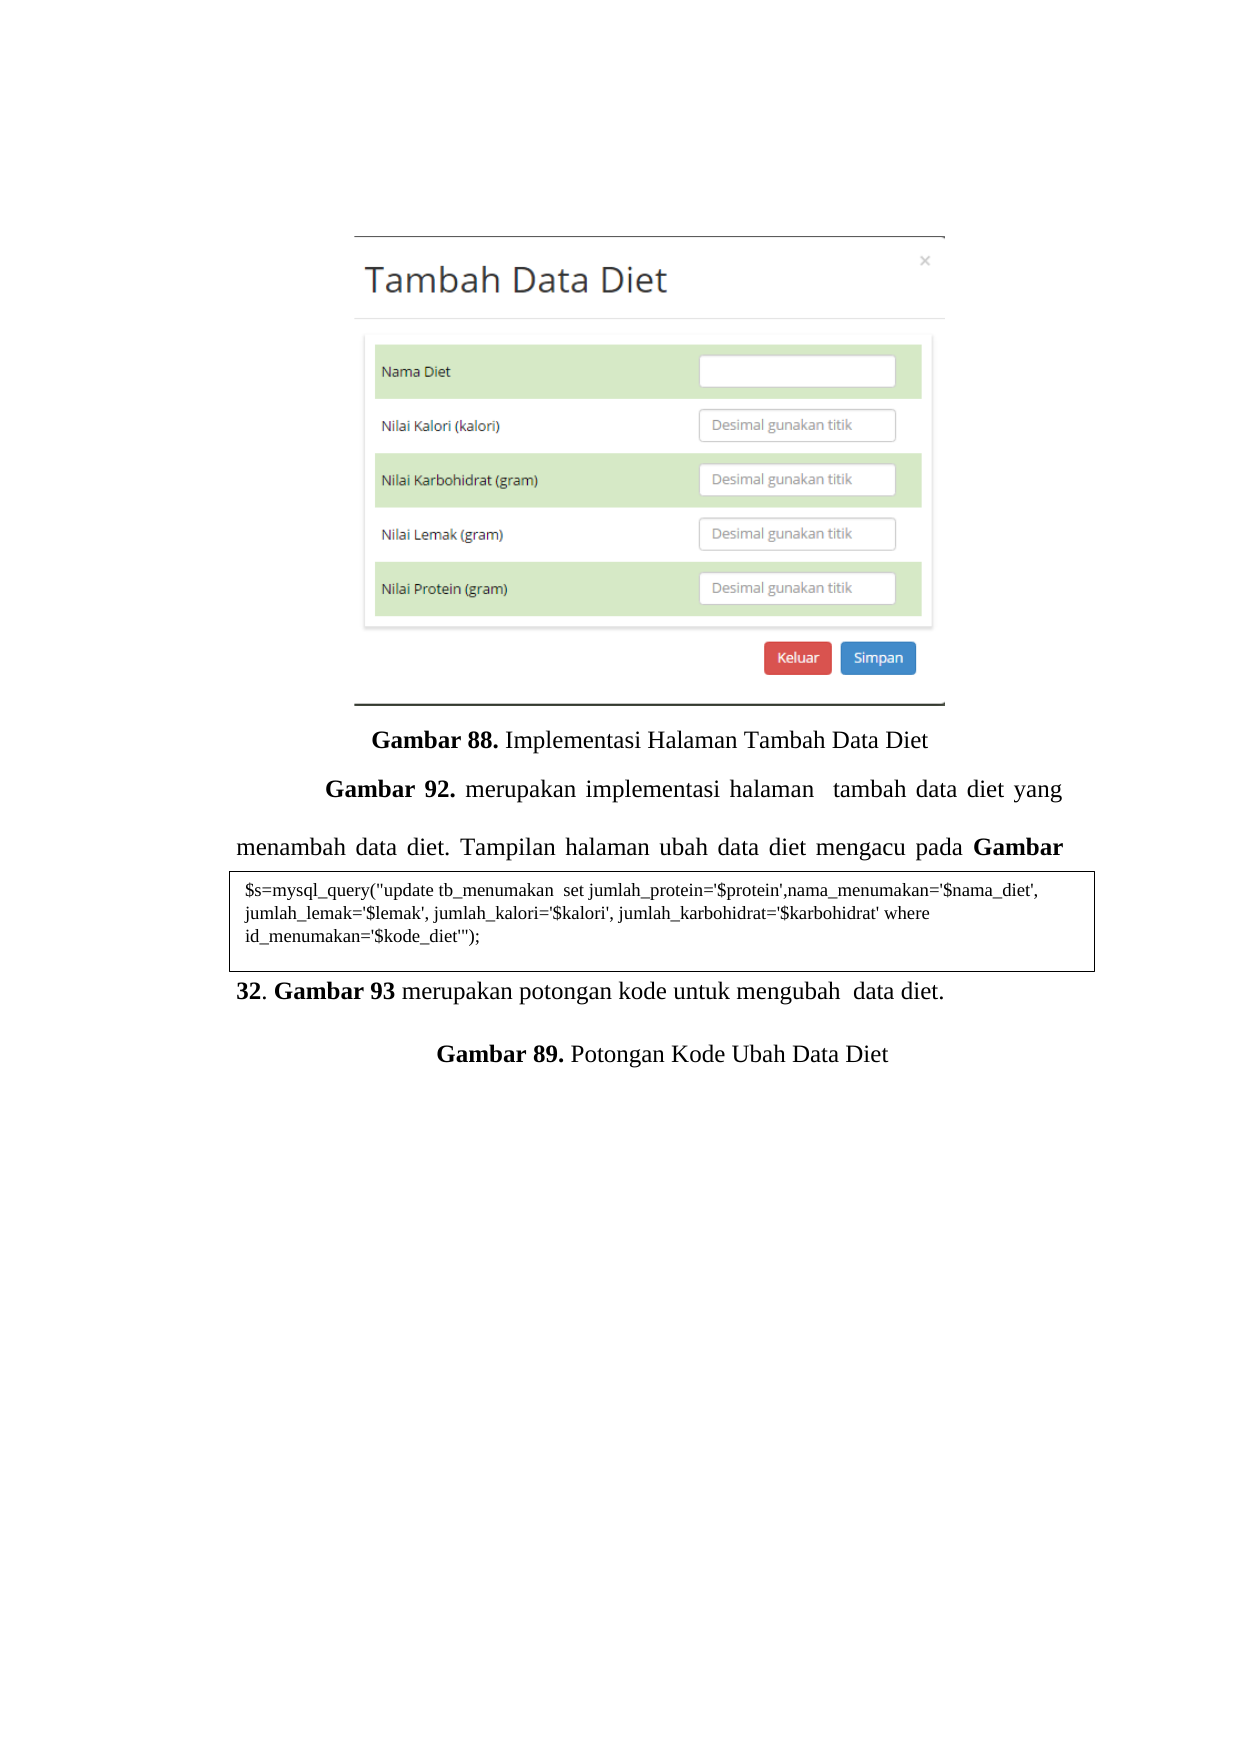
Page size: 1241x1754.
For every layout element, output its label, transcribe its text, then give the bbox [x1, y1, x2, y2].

text Gambar 92. merupakan implementasi halaman tambah data diet yang menambah data diet. Tampilan halaman ubah data diet mengacu pada Gambar 32. Gambar 93 merupakan potongan kode untuk mengubah data diet. [236, 774, 1063, 871]
text Gambar 92. merupakan implementasi halaman tambah data diet yang menambah data diet. Tampilan halaman ubah data diet mengacu pada Gambar 32. Gambar 93 merupakan potongan kode untuk mengubah data diet. [236, 972, 1063, 1004]
picture [354, 236, 945, 706]
